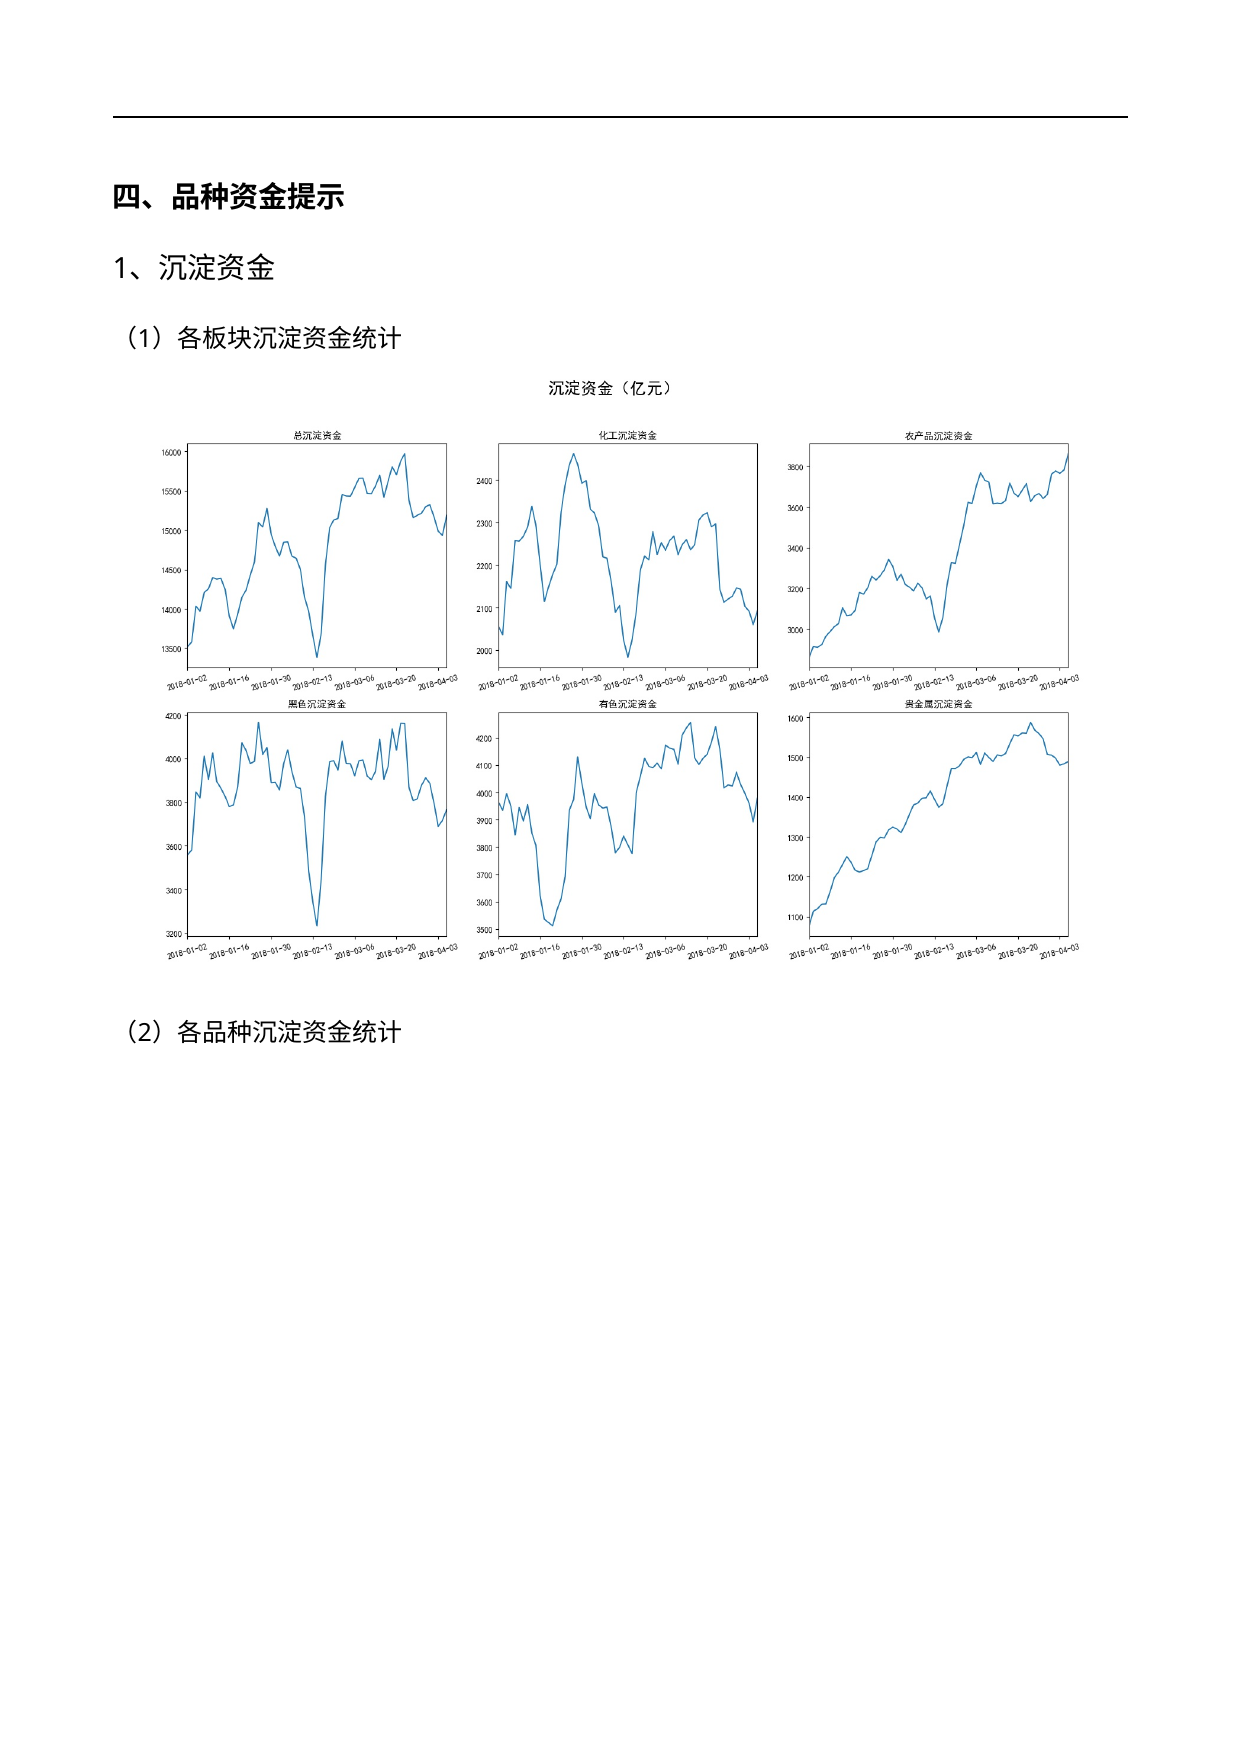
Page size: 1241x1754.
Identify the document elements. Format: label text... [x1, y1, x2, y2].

picture [155, 375, 1085, 965]
text 1、沉淀资金 [112, 233, 1128, 298]
text （1）各板块沉淀资金统计 [112, 304, 1128, 369]
text 四、品种资金提示 [112, 162, 1128, 227]
text （2）各品种沉淀资金统计 [112, 998, 1128, 1063]
